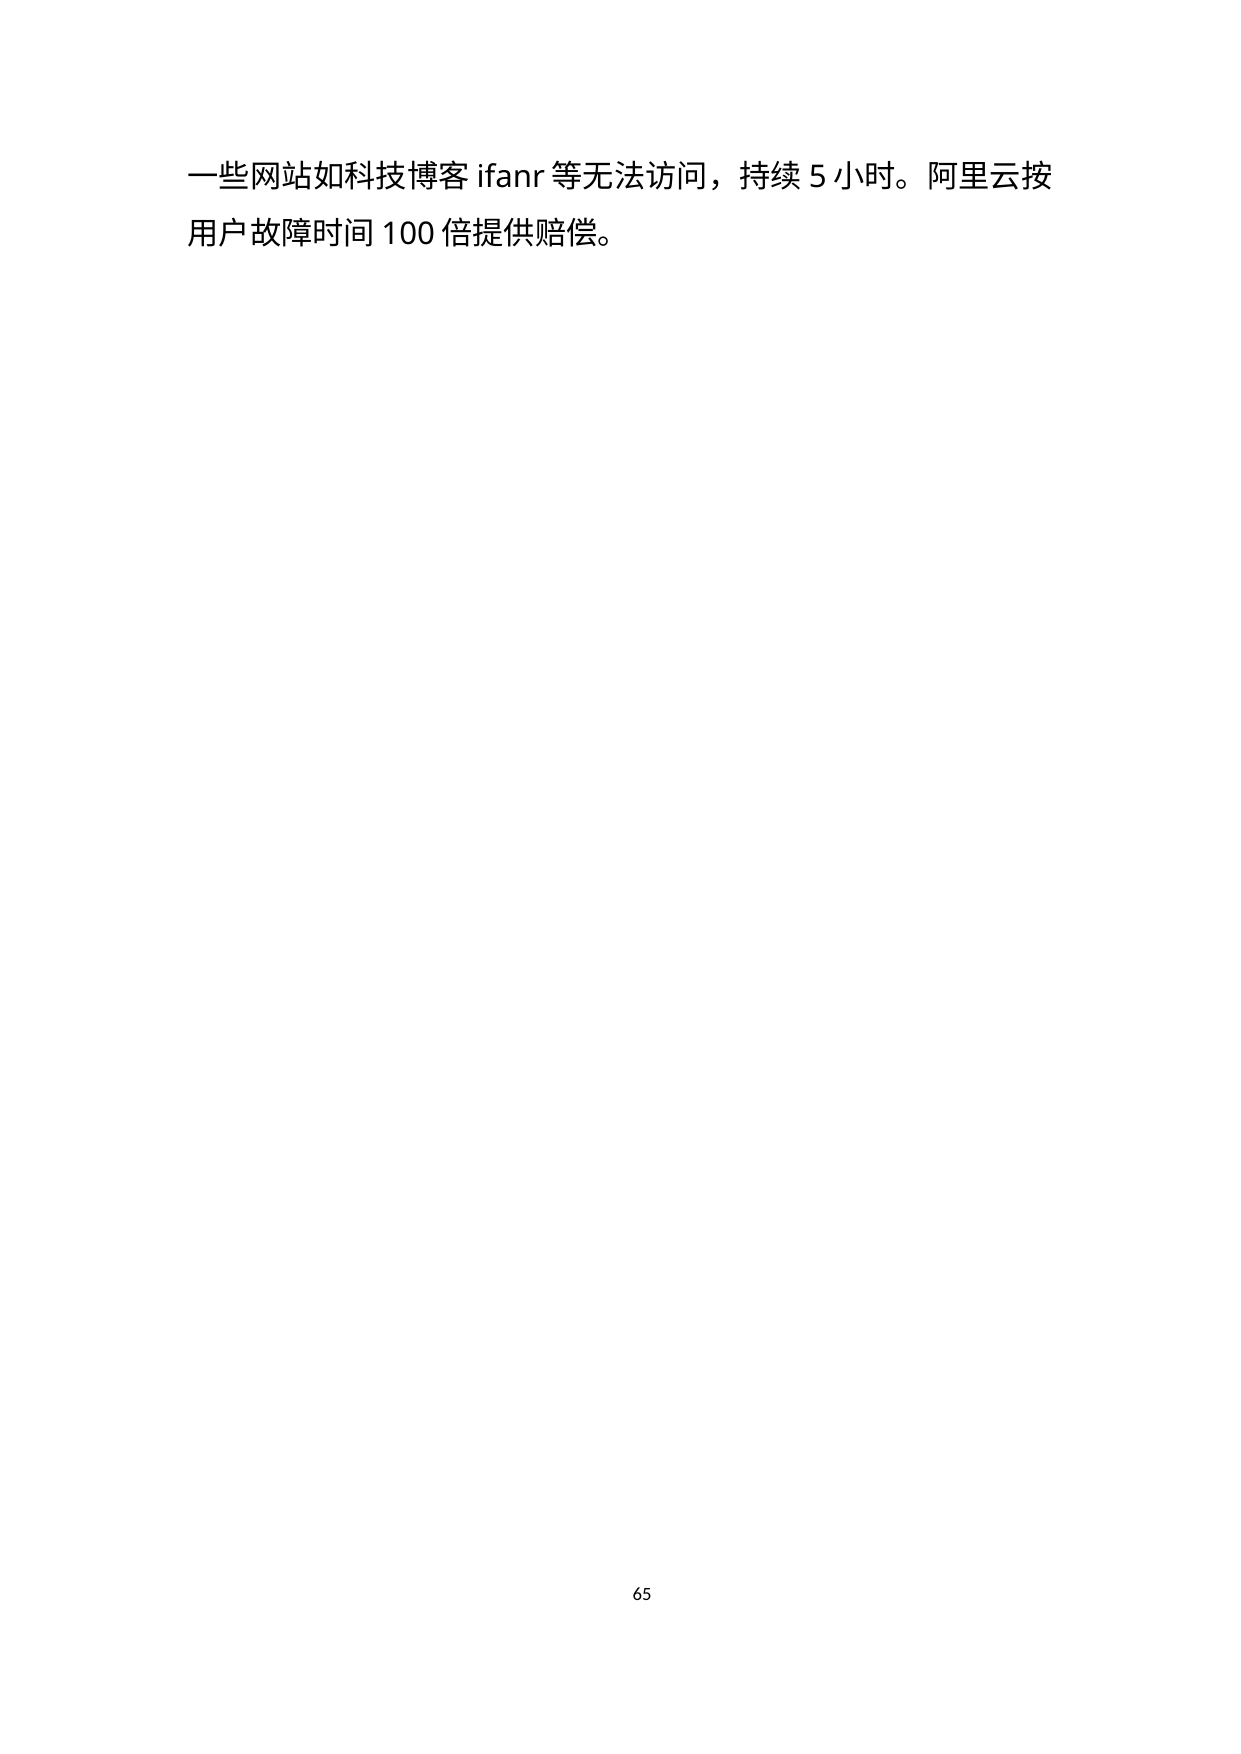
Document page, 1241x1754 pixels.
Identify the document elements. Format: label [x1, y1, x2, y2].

text [187, 151, 1053, 253]
